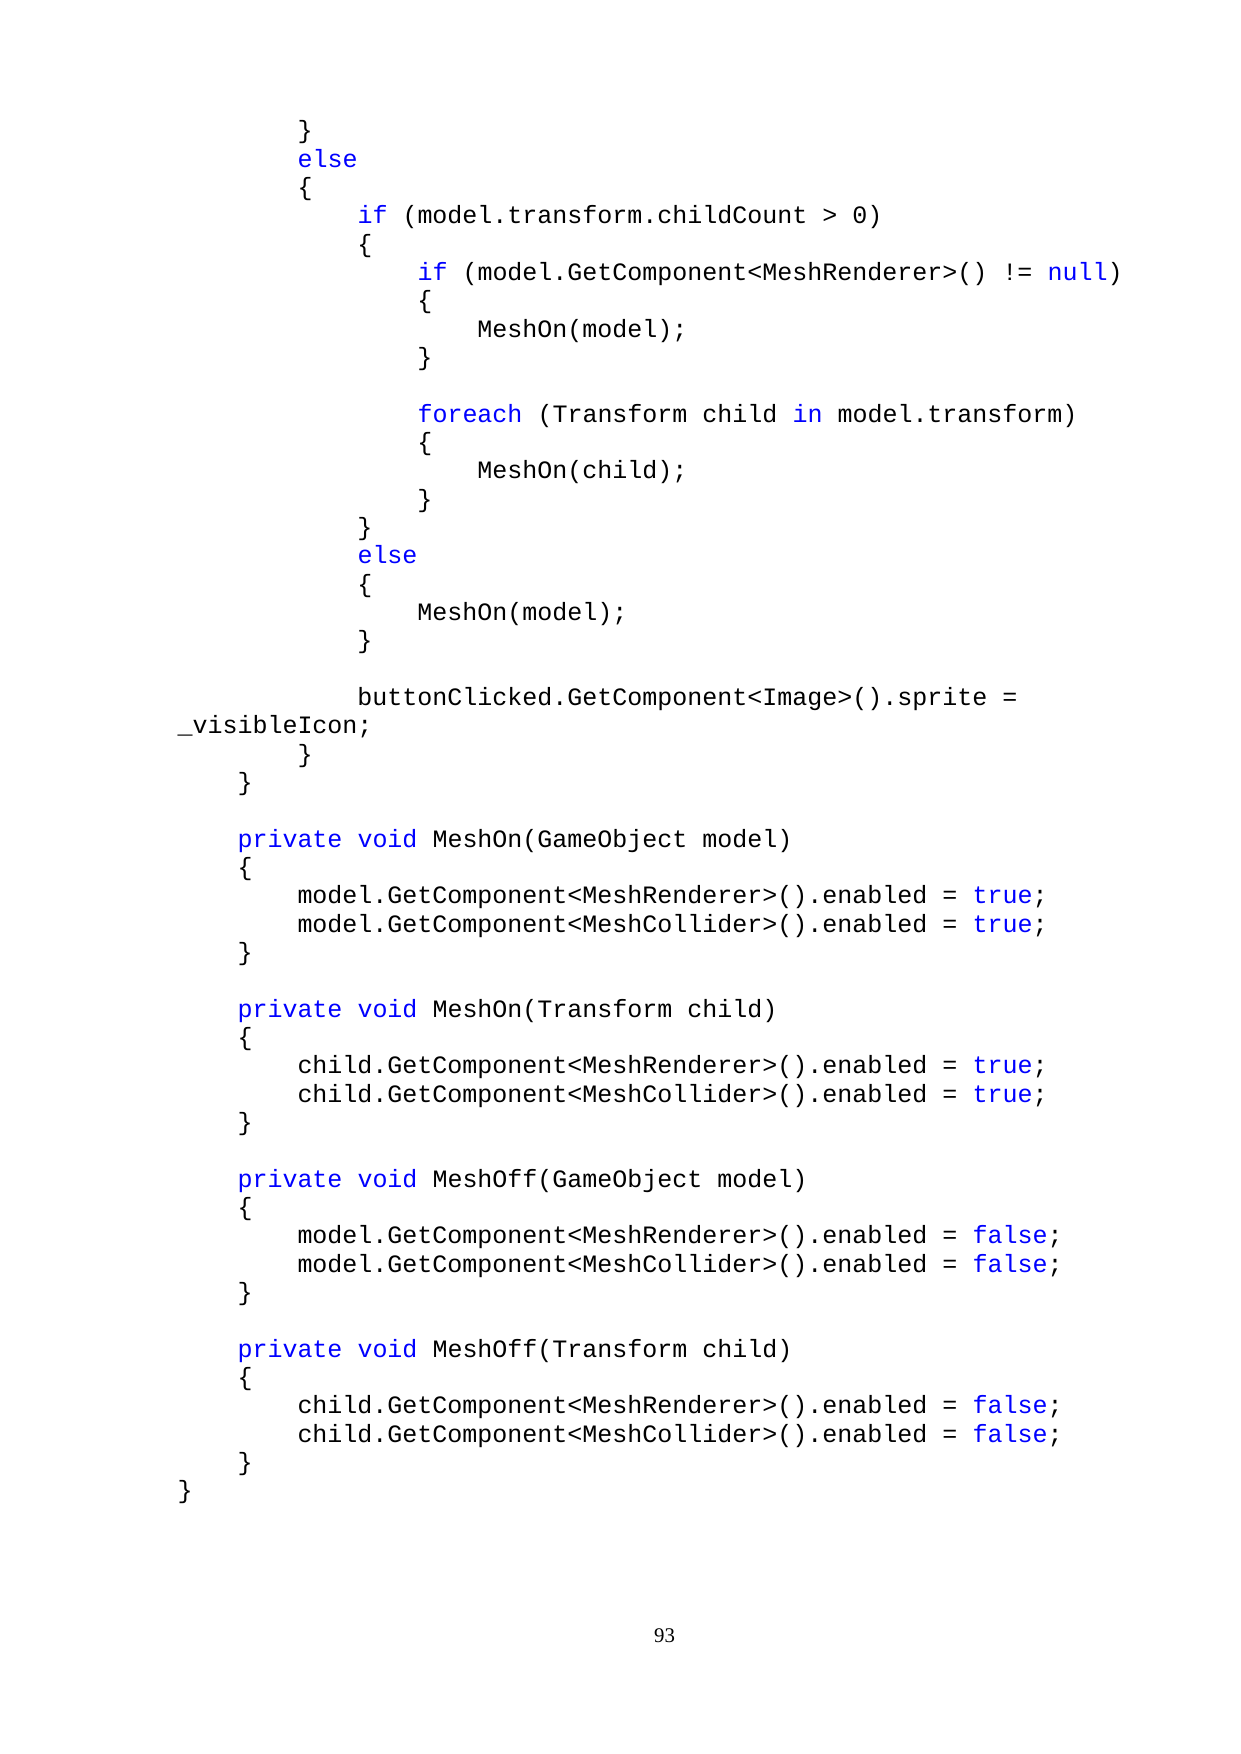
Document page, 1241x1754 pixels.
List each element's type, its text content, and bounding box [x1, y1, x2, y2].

text } [177, 1280, 1152, 1308]
text child.GetComponent<MeshCollider>().enabled = false; [177, 1421, 1152, 1450]
text } [177, 770, 1152, 798]
text buttonClicked.GetComponent<Image>().sprite = _visibleIcon; [177, 685, 1152, 741]
text MeshOn(model); [177, 316, 1152, 345]
text if (model.GetComponent<MeshRenderer>() != null) [177, 260, 1152, 288]
text private void MeshOff(GameObject model) [177, 1166, 1152, 1195]
text } [177, 1110, 1152, 1138]
text } [177, 486, 1152, 515]
text child.GetComponent<MeshRenderer>().enabled = false; [177, 1393, 1152, 1421]
text { [177, 571, 1152, 600]
text } [177, 741, 1152, 770]
text else [177, 543, 1152, 571]
text { [177, 288, 1152, 316]
text } [177, 345, 1152, 373]
text { [177, 430, 1152, 458]
text model.GetComponent<MeshCollider>().enabled = false; [177, 1251, 1152, 1280]
text private void MeshOn(GameObject model) [177, 826, 1152, 855]
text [177, 401, 1152, 430]
text if (model.transform.childCount > 0) [177, 203, 1152, 231]
text { [177, 1025, 1152, 1053]
text } [177, 628, 1152, 656]
text MeshOn(child); [177, 458, 1152, 486]
text } [177, 1450, 1152, 1478]
text MeshOn(model); [177, 600, 1152, 628]
text } [177, 118, 1152, 146]
text { [177, 231, 1152, 260]
text { [177, 175, 1152, 203]
text model.GetComponent<MeshRenderer>().enabled = false; [177, 1223, 1152, 1251]
text } [177, 515, 1152, 543]
text { [177, 1365, 1152, 1393]
text private void MeshOff(Transform child) [177, 1336, 1152, 1365]
text } [177, 1478, 1152, 1506]
text model.GetComponent<MeshCollider>().enabled = true; [177, 911, 1152, 940]
text private void MeshOn(Transform child) [177, 996, 1152, 1025]
text { [177, 1195, 1152, 1223]
text child.GetComponent<MeshCollider>().enabled = true; [177, 1081, 1152, 1110]
text child.GetComponent<MeshRenderer>().enabled = true; [177, 1053, 1152, 1081]
text } [177, 940, 1152, 968]
text else [177, 146, 1152, 175]
text model.GetComponent<MeshRenderer>().enabled = true; [177, 883, 1152, 911]
text { [177, 855, 1152, 883]
